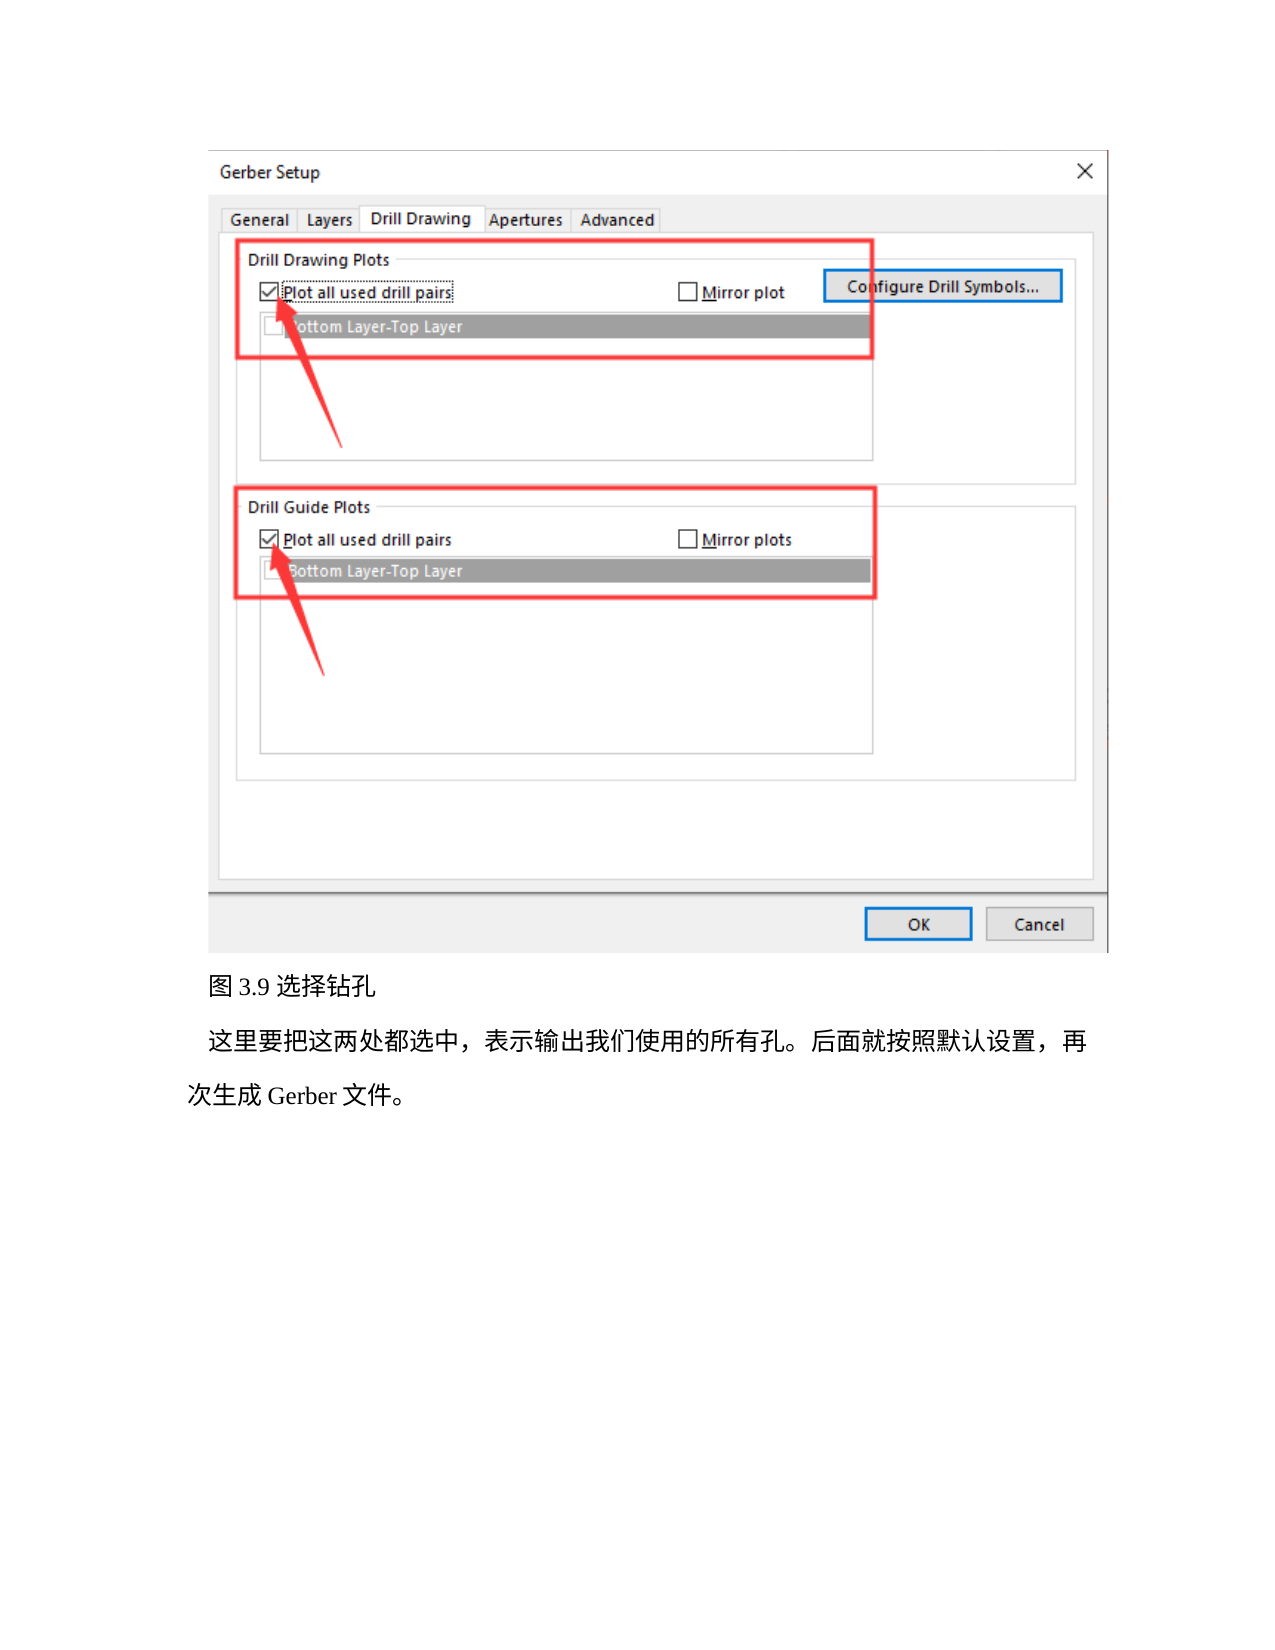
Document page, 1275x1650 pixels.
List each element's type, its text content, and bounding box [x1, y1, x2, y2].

text 图3.9 选择钻孔 [187, 967, 1087, 1003]
text 这里要把这两处都选中，表示输出我们使用的所有孔。后面就按照默认设置，再次生成Gerber文件。 [187, 1021, 1087, 1112]
picture [208, 150, 1109, 953]
